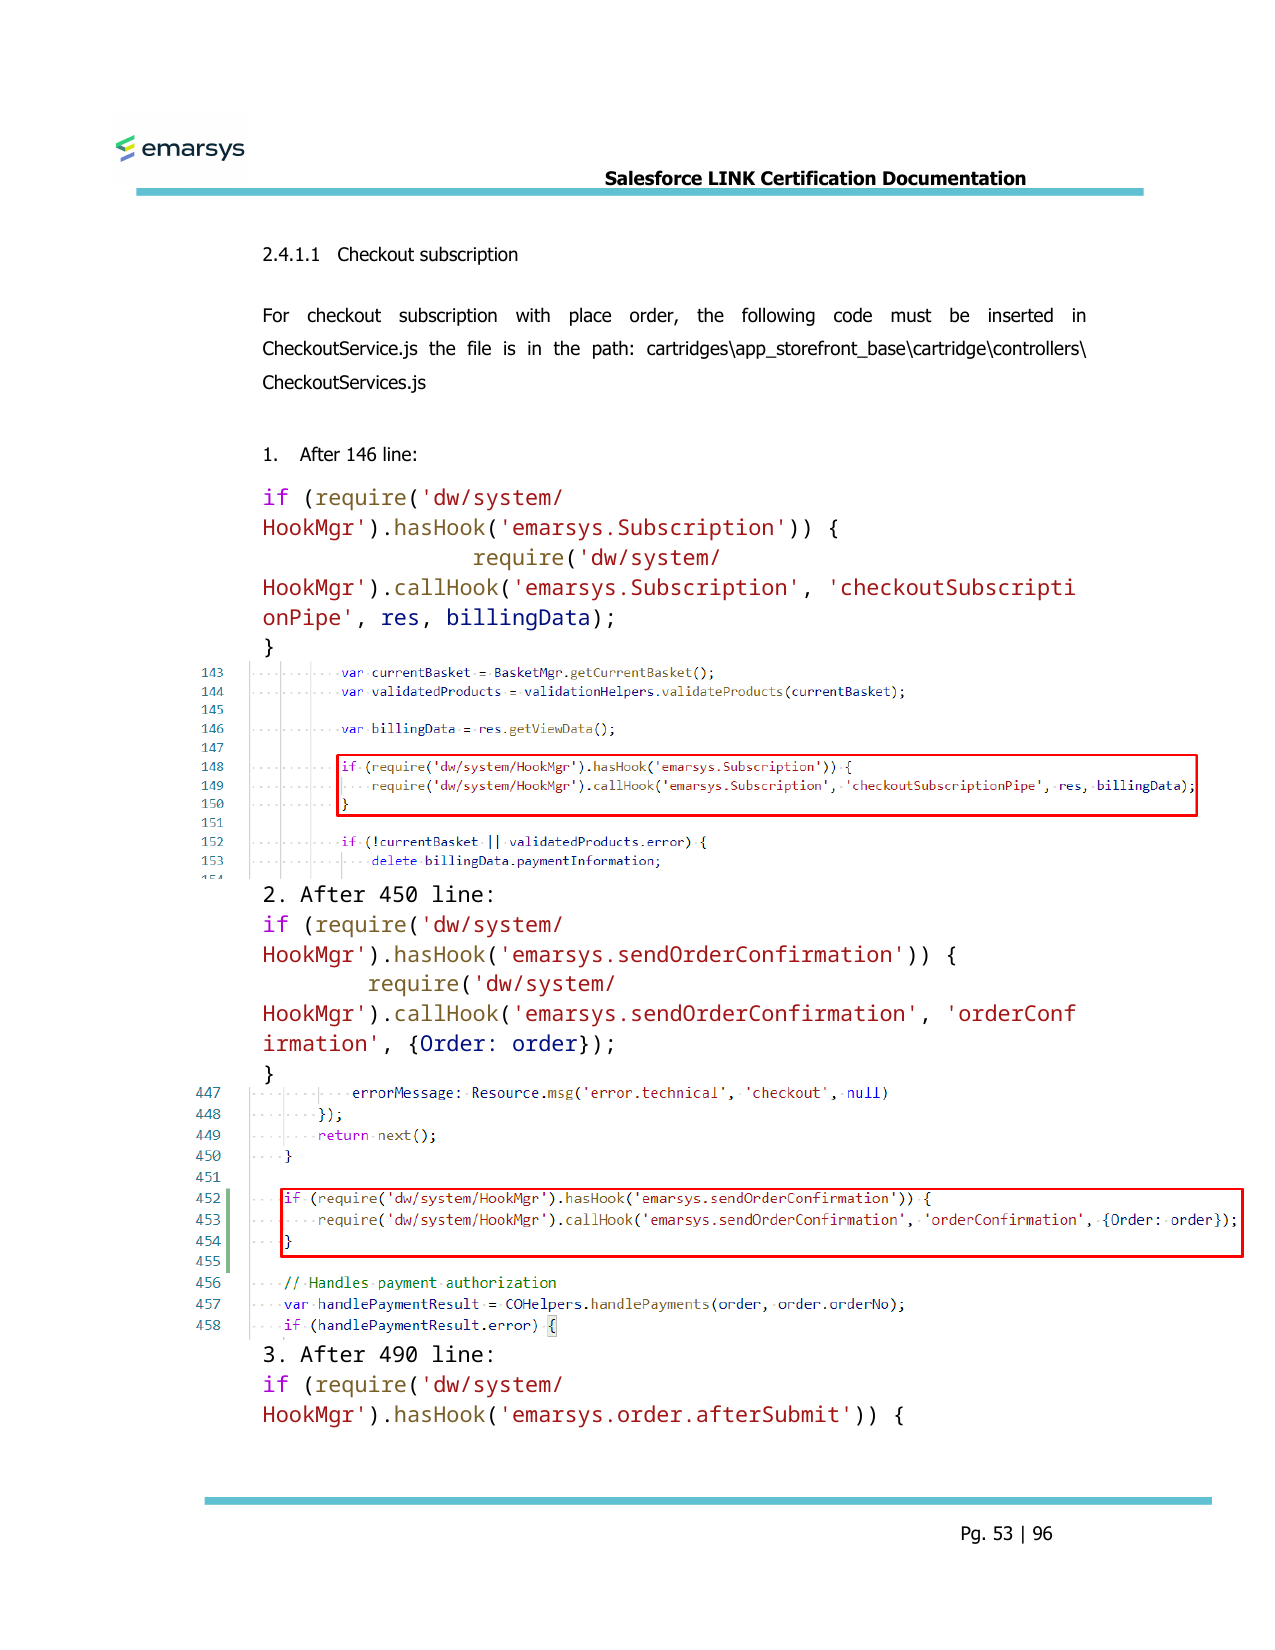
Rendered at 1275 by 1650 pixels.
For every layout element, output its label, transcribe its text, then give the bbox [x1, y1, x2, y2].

text if (require('dw/system/HookMgr').hasHook('emarsys.Subscription')) { [262, 482, 1087, 542]
picture [204, 1497, 1212, 1505]
list Checkout subscription [262, 243, 1087, 266]
picture [136, 188, 1144, 196]
text if (require('dw/system/HookMgr').hasHook('emarsys.sendOrderConfirmation')) { [262, 909, 1087, 968]
picture [187, 1087, 1245, 1340]
text } [262, 631, 1087, 661]
list After 450 line: [262, 879, 1087, 909]
list After 490 line: [262, 1340, 1087, 1369]
text } [262, 1058, 1087, 1087]
list After 146 line: [262, 442, 1087, 465]
text require('dw/system/HookMgr').callHook('emarsys.sendOrderConfirmation', 'orderConfirmation', {Order: order}); [262, 968, 1087, 1058]
text if (require('dw/system/HookMgr').hasHook('emarsys.order.afterSubmit')) { [262, 1369, 1087, 1429]
text For checkout subscription with place order, the following code must be inserted in CheckoutService.js the file is in the path: cartridges\app_storefront_base\cartridge\controllers\CheckoutServices.js [262, 303, 1087, 393]
text require('dw/system/HookMgr').callHook('emarsys.Subscription', 'checkoutSubscriptionPipe', res, billingData); [262, 542, 1087, 631]
picture [187, 661, 1200, 879]
picture [113, 111, 247, 185]
